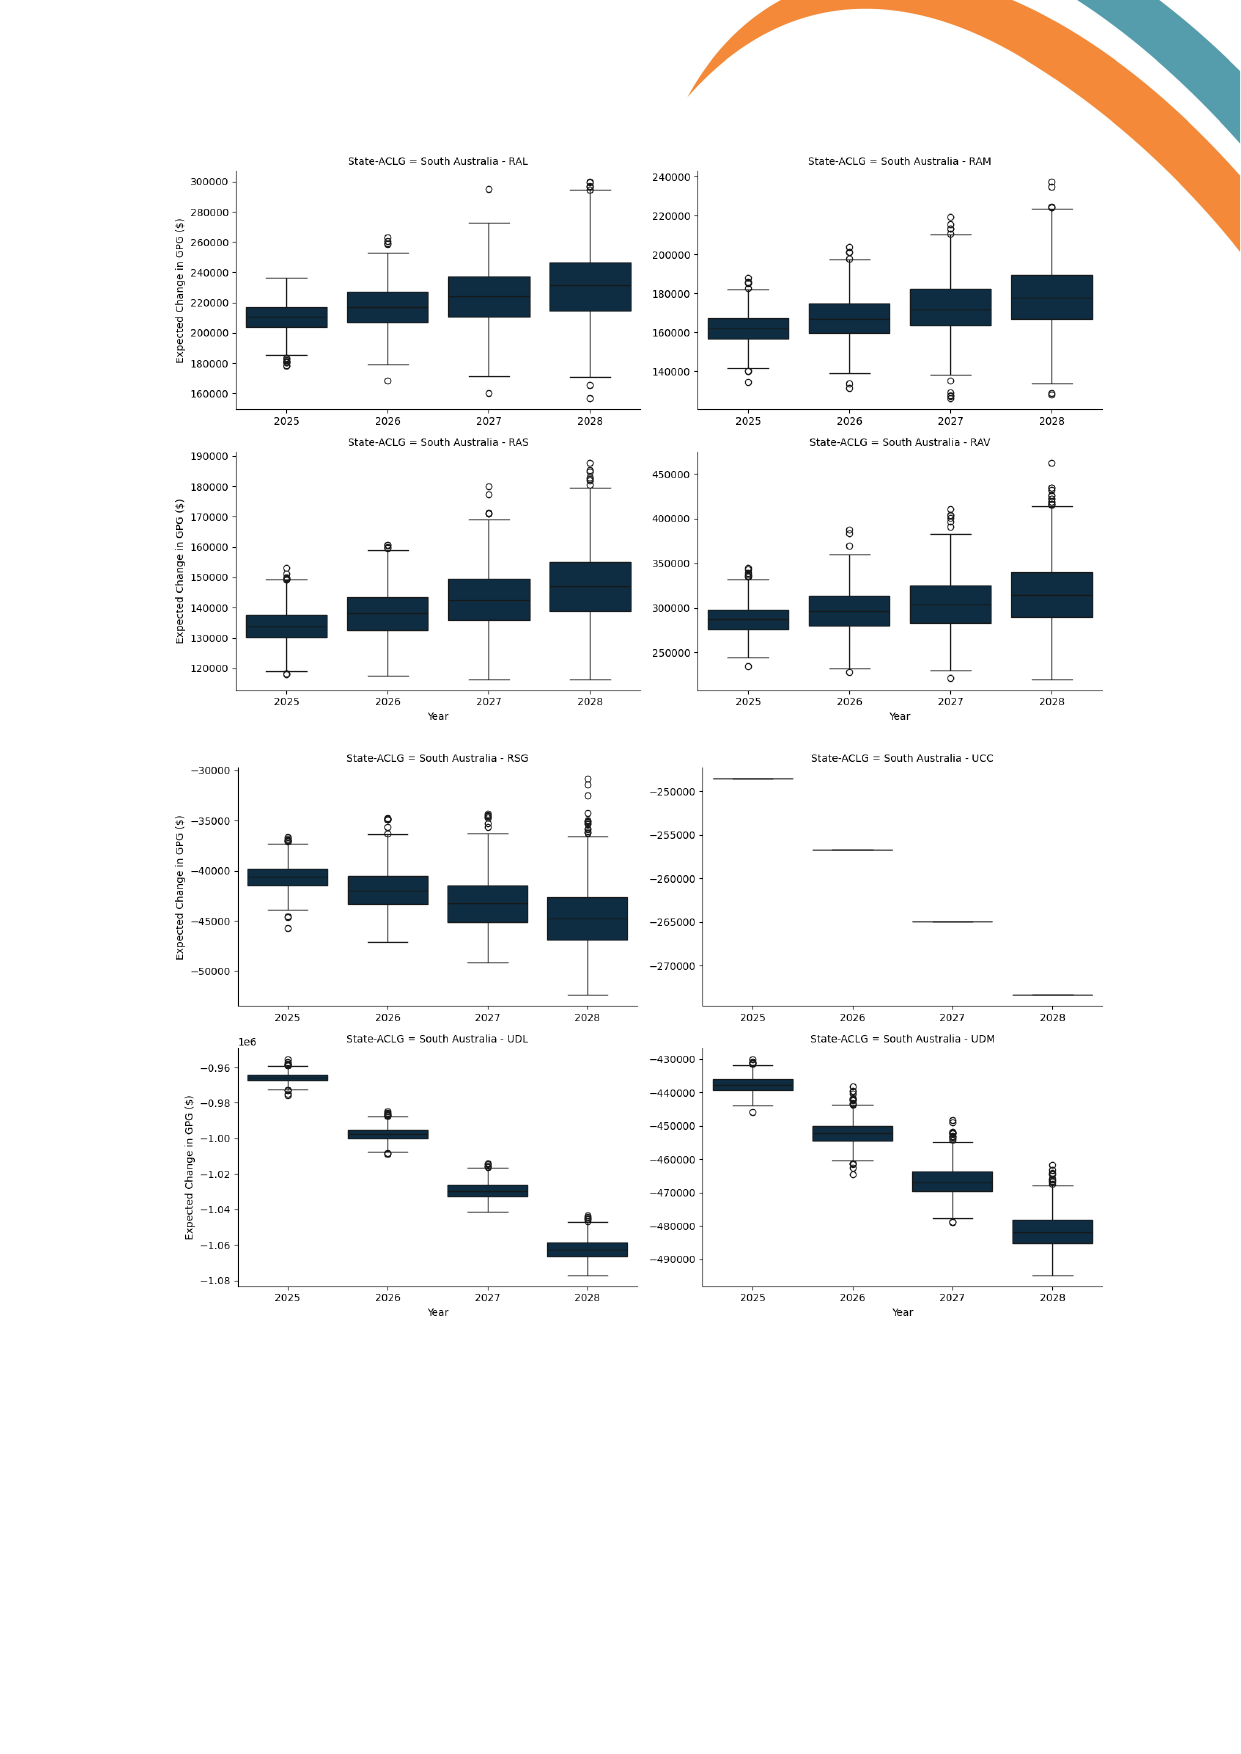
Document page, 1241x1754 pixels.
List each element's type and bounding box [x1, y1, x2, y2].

picture [19, 0, 1241, 729]
picture [168, 746, 1109, 1325]
